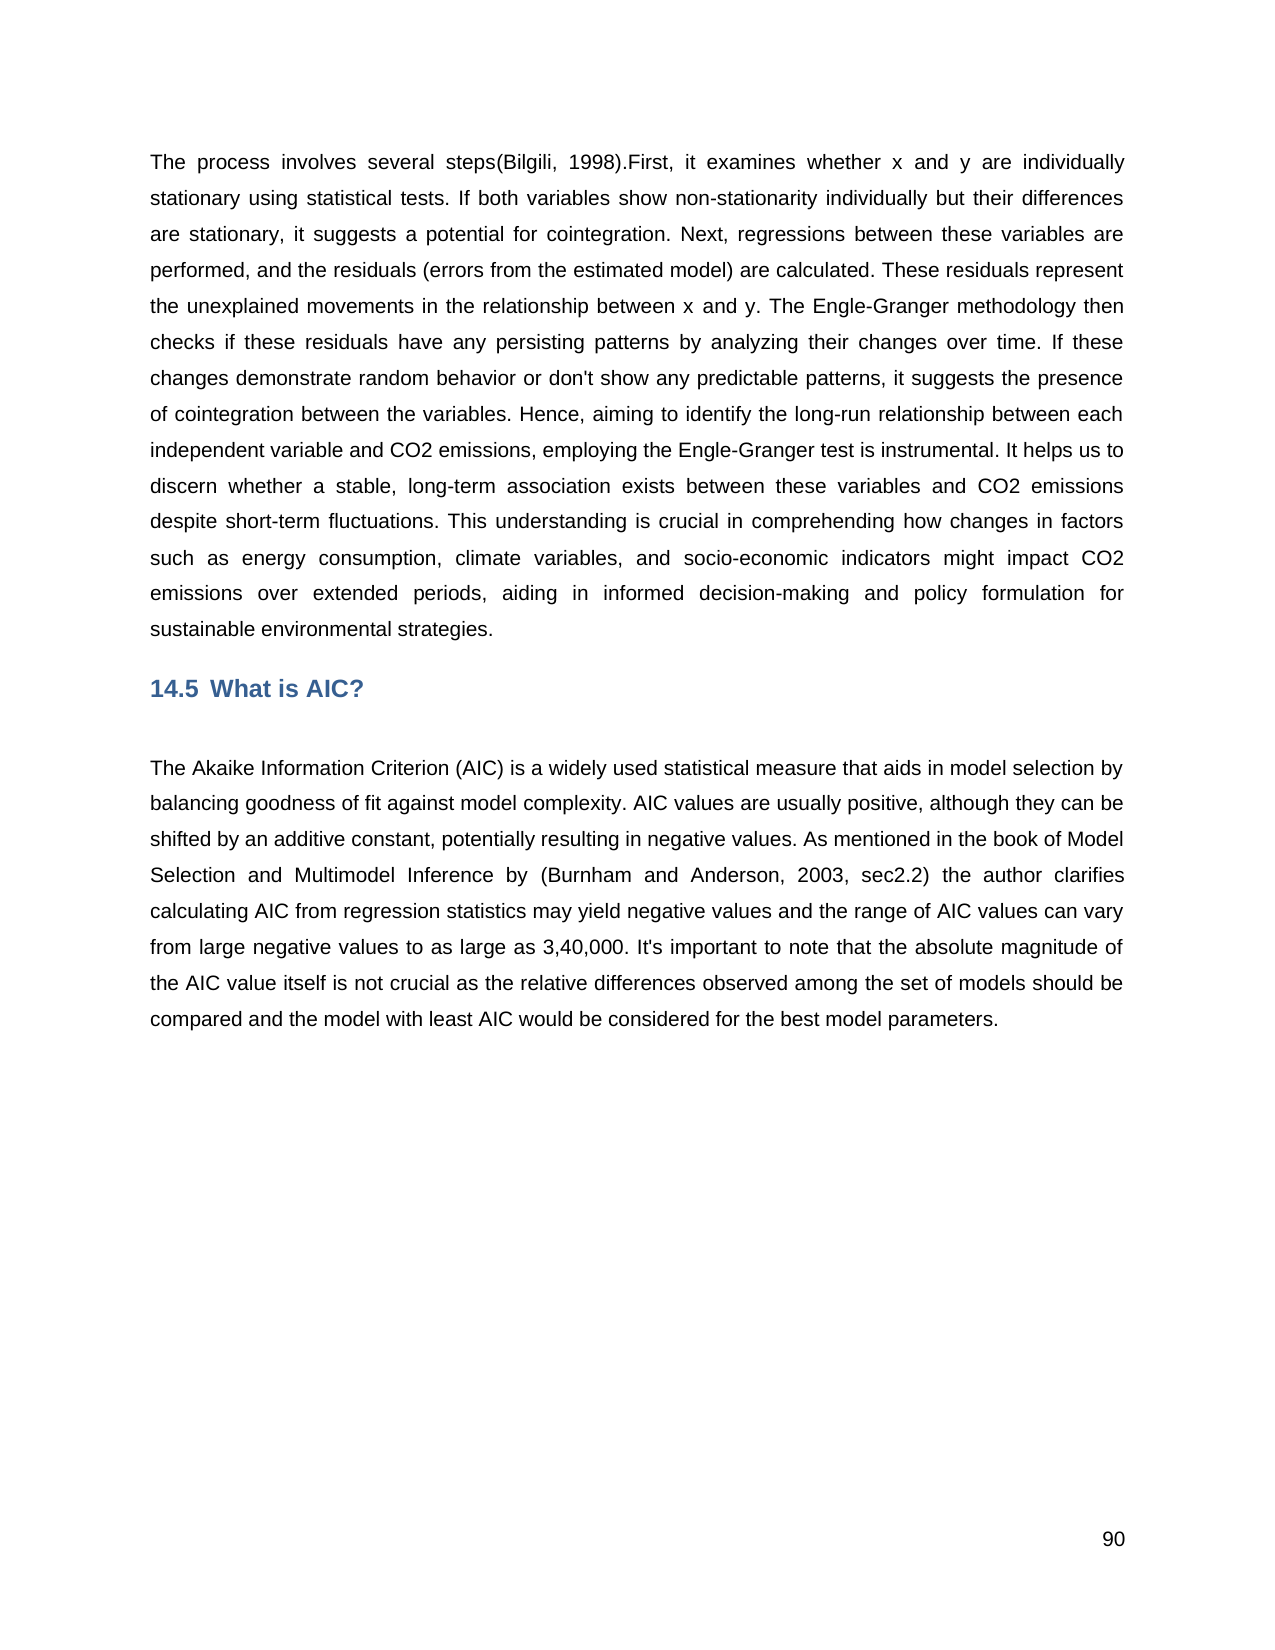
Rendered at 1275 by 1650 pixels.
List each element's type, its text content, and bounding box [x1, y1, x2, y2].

text The process involves several steps(Bilgili, 1998).First, it examines whether x​ and y are individually stationary using statistical tests. If both variables show non-stationarity individually but their differences are stationary, it suggests a potential for cointegration. Next, regressions between these variables are performed, and the residuals (errors from the estimated model) are calculated. These residuals represent the unexplained movements in the relationship between x​ and y. The Engle-Granger methodology then checks if these residuals have any persisting patterns by analyzing their changes over time. If these changes demonstrate random behavior or don't show any predictable patterns, it suggests the presence of cointegration between the variables. Hence, aiming to identify the long-run relationship between each independent variable and CO2 emissions, employing the Engle-Granger test is instrumental. It helps us to discern whether a stable, long-term association exists between these variables and CO2 emissions despite short-term fluctuations. This understanding is crucial in comprehending how changes in factors such as energy consumption, climate variables, and socio-economic indicators might impact CO2 emissions over extended periods, aiding in informed decision-making and policy formulation for sustainable environmental strategies. [150, 150, 1125, 641]
text The Akaike Information Criterion (AIC) is a widely used statistical measure that aids in model selection by balancing goodness of fit against model complexity. AIC values are usually positive, although they can be shifted by an additive constant, potentially resulting in negative values. As mentioned in the book of Model Selection and Multimodel Inference by (Burnham and Anderson, 2003, sec2.2) the author clarifies calculating AIC from regression statistics may yield negative values and the range of AIC values can vary from large negative values to as large as 3,40,000. It's important to note that the absolute magnitude of the AIC value itself is not crucial as the relative differences observed among the set of models should be compared and the model with least AIC would be considered for the best model parameters. [150, 755, 1125, 1031]
subtitle What is AIC? [150, 674, 1125, 703]
